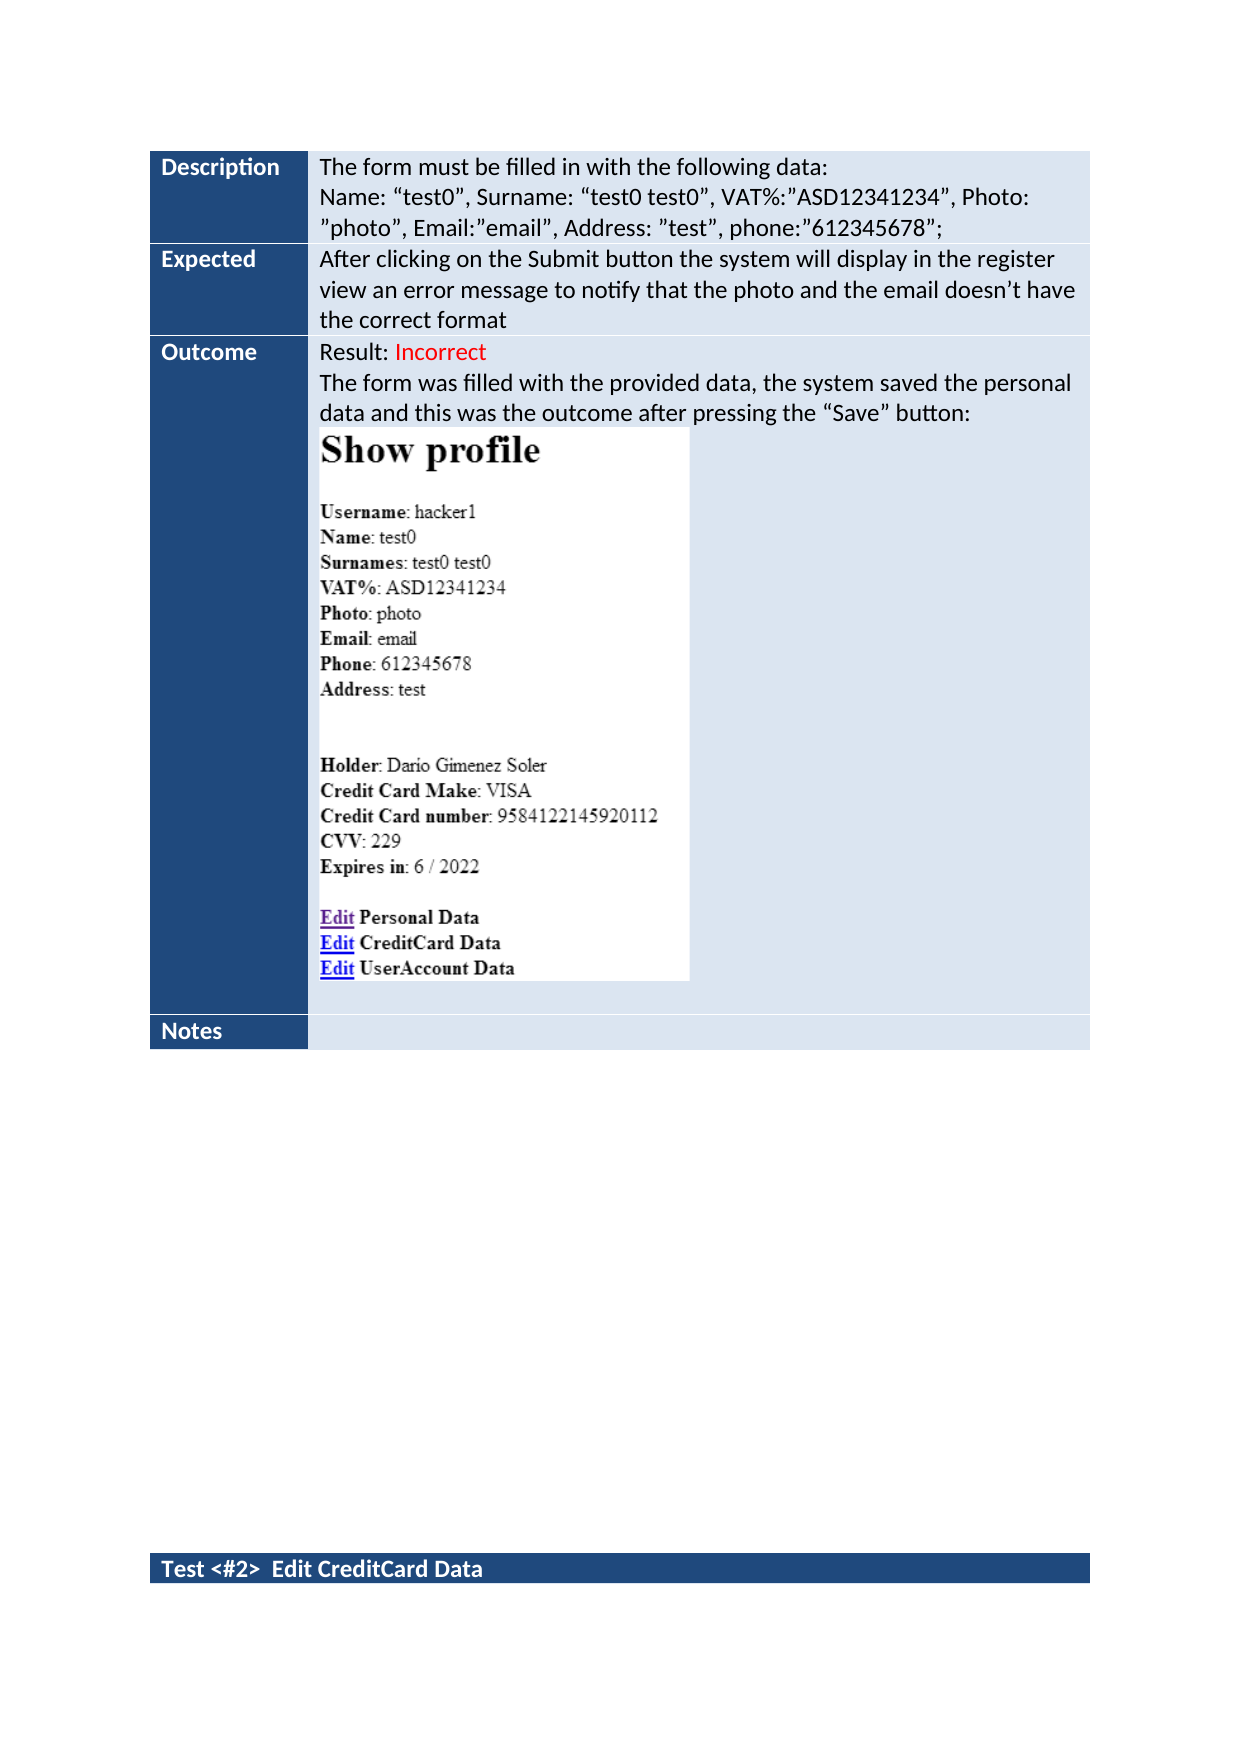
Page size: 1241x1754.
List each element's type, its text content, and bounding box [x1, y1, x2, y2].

picture [319, 427, 690, 981]
table_cell [308, 1015, 1090, 1049]
table_cell Result: Incorrect The form was filled with the provided data, the system saved the personal data and this was the outcome after pressing the “Save” button: [308, 336, 1090, 1014]
table_header Test <#2> Edit CreditCard Data [150, 1553, 1090, 1583]
table_cell Expected [150, 244, 308, 335]
table_cell Outcome [150, 336, 308, 1014]
table_cell The form must be filled in with the following data: Name: “test0”, Surname: “test0 test0”, VAT%:”ASD12341234”, Photo: ”photo”, Email:”email”, Address: ”test”, phone:”612345678”; [308, 151, 1090, 243]
table_cell Notes [150, 1015, 308, 1049]
table_cell After clicking on the Submit button the system will display in the register view an error message to notify that the photo and the email doesn’t have the correct format [308, 244, 1090, 335]
table_cell Description [150, 151, 308, 243]
